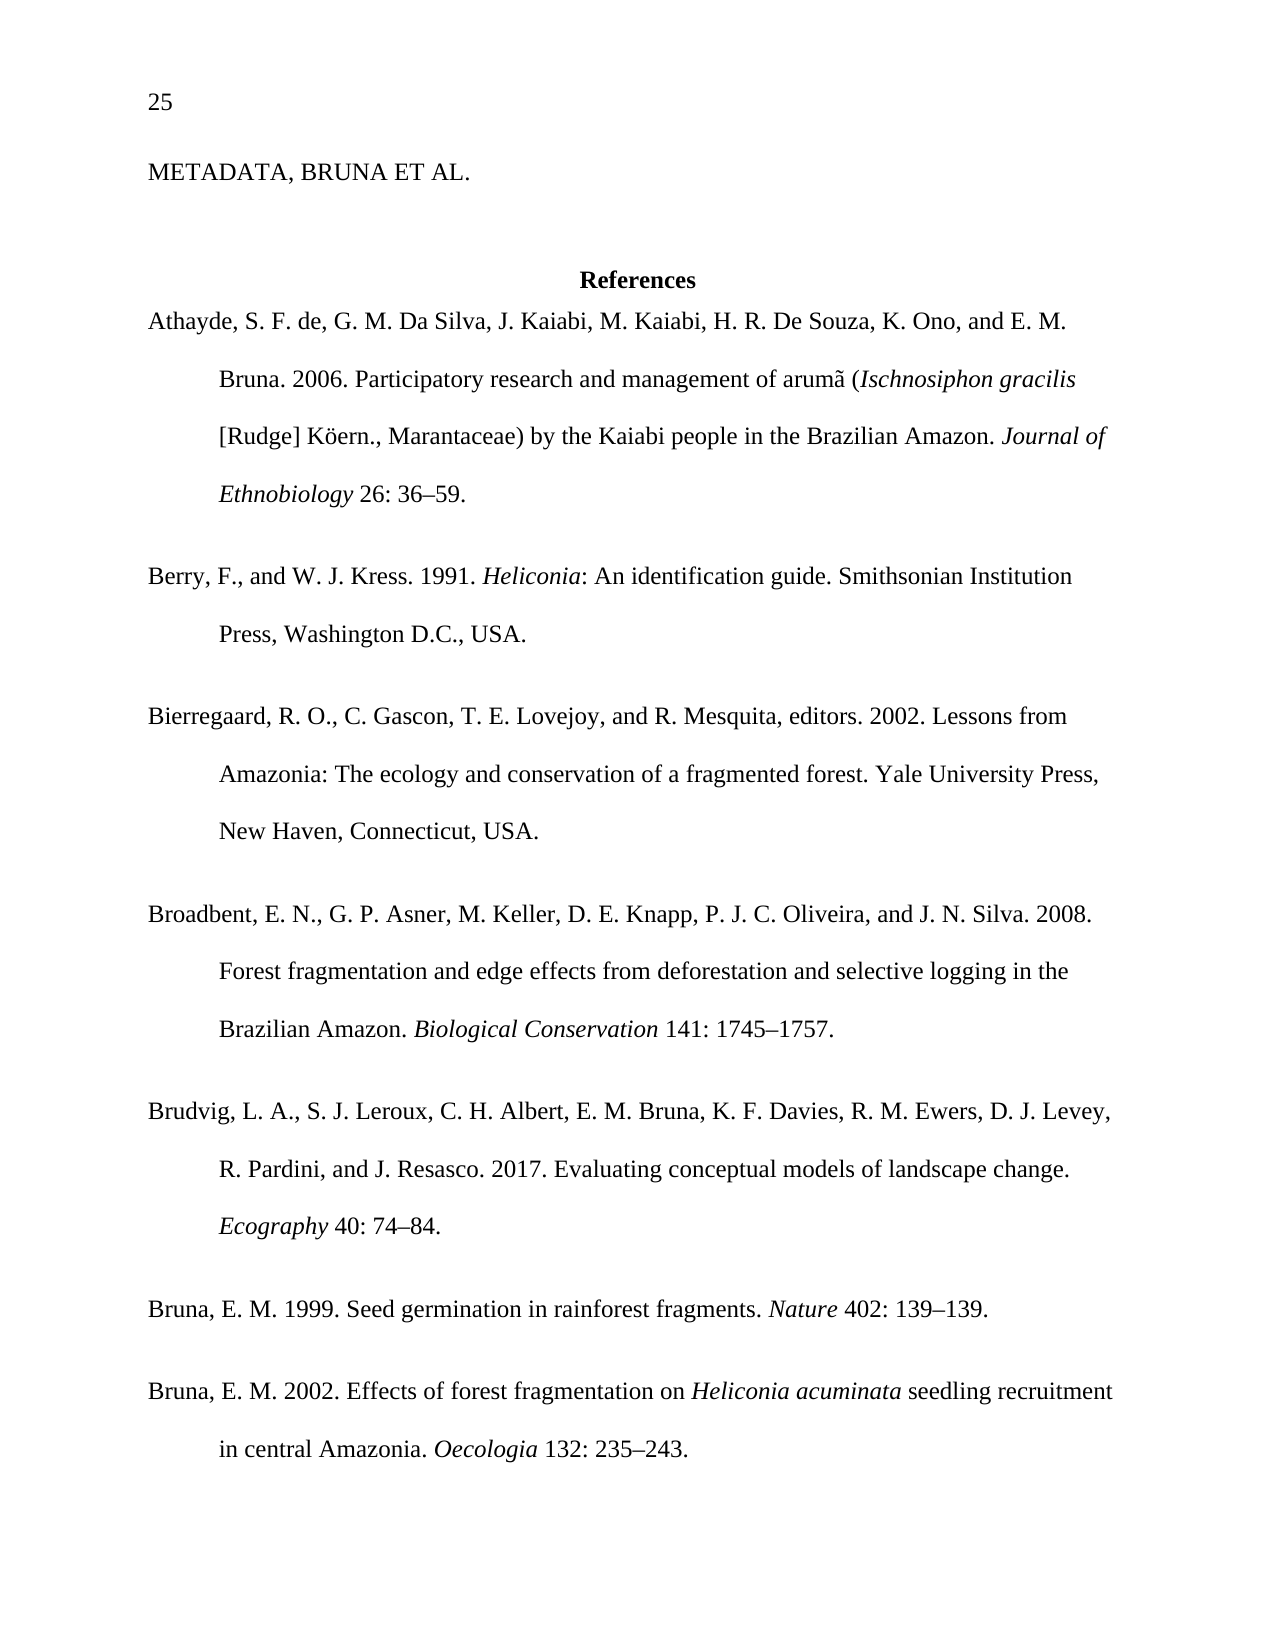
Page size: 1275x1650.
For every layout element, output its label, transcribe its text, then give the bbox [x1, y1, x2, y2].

text Brudvig, L. A., S. J. Leroux, C. H. Albert, E. M. Bruna, K. F. Davies, R. M. Ewers, D. J. Levey, R. Pardini, and J. Resasco. 2017. Evaluating conceptual models of landscape change. Ecography 40: 74–84. [148, 1096, 1127, 1240]
subtitle References [148, 265, 1127, 294]
text Broadbent, E. N., G. P. Asner, M. Keller, D. E. Knapp, P. J. C. Oliveira, and J. N. Silva. 2008. Forest fragmentation and edge effects from deforestation and selective logging in the Brazilian Amazon. Biological Conservation 141: 1745–1757. [148, 899, 1127, 1042]
text Athayde, S. F. de, G. M. Da Silva, J. Kaiabi, M. Kaiabi, H. R. De Souza, K. Ono, and E. M. Bruna. 2006. Participatory research and management of arumã (Ischnosiphon gracilis [Rudge] Köern., Marantaceae) by the Kaiabi people in the Brazilian Amazon. Journal of Ethnobiology 26: 36–59. [148, 306, 1127, 507]
text Bierregaard, R. O., C. Gascon, T. E. Lovejoy, and R. Mesquita, editors. 2002. Lessons from Amazonia: The ecology and conservation of a fragmented forest. Yale University Press, New Haven, Connecticut, USA. [148, 701, 1127, 845]
text Bruna, E. M. 2002. Effects of forest fragmentation on Heliconia acuminata seedling recruitment in central Amazonia. Oecologia 132: 235–243. [148, 1376, 1127, 1462]
text Bruna, E. M. 1999. Seed germination in rainforest fragments. Nature 402: 139–139. [148, 1294, 1127, 1322]
text Berry, F., and W. J. Kress. 1991. Heliconia: An identification guide. Smithsonian Institution Press, Washington D.C., USA. [148, 561, 1127, 647]
